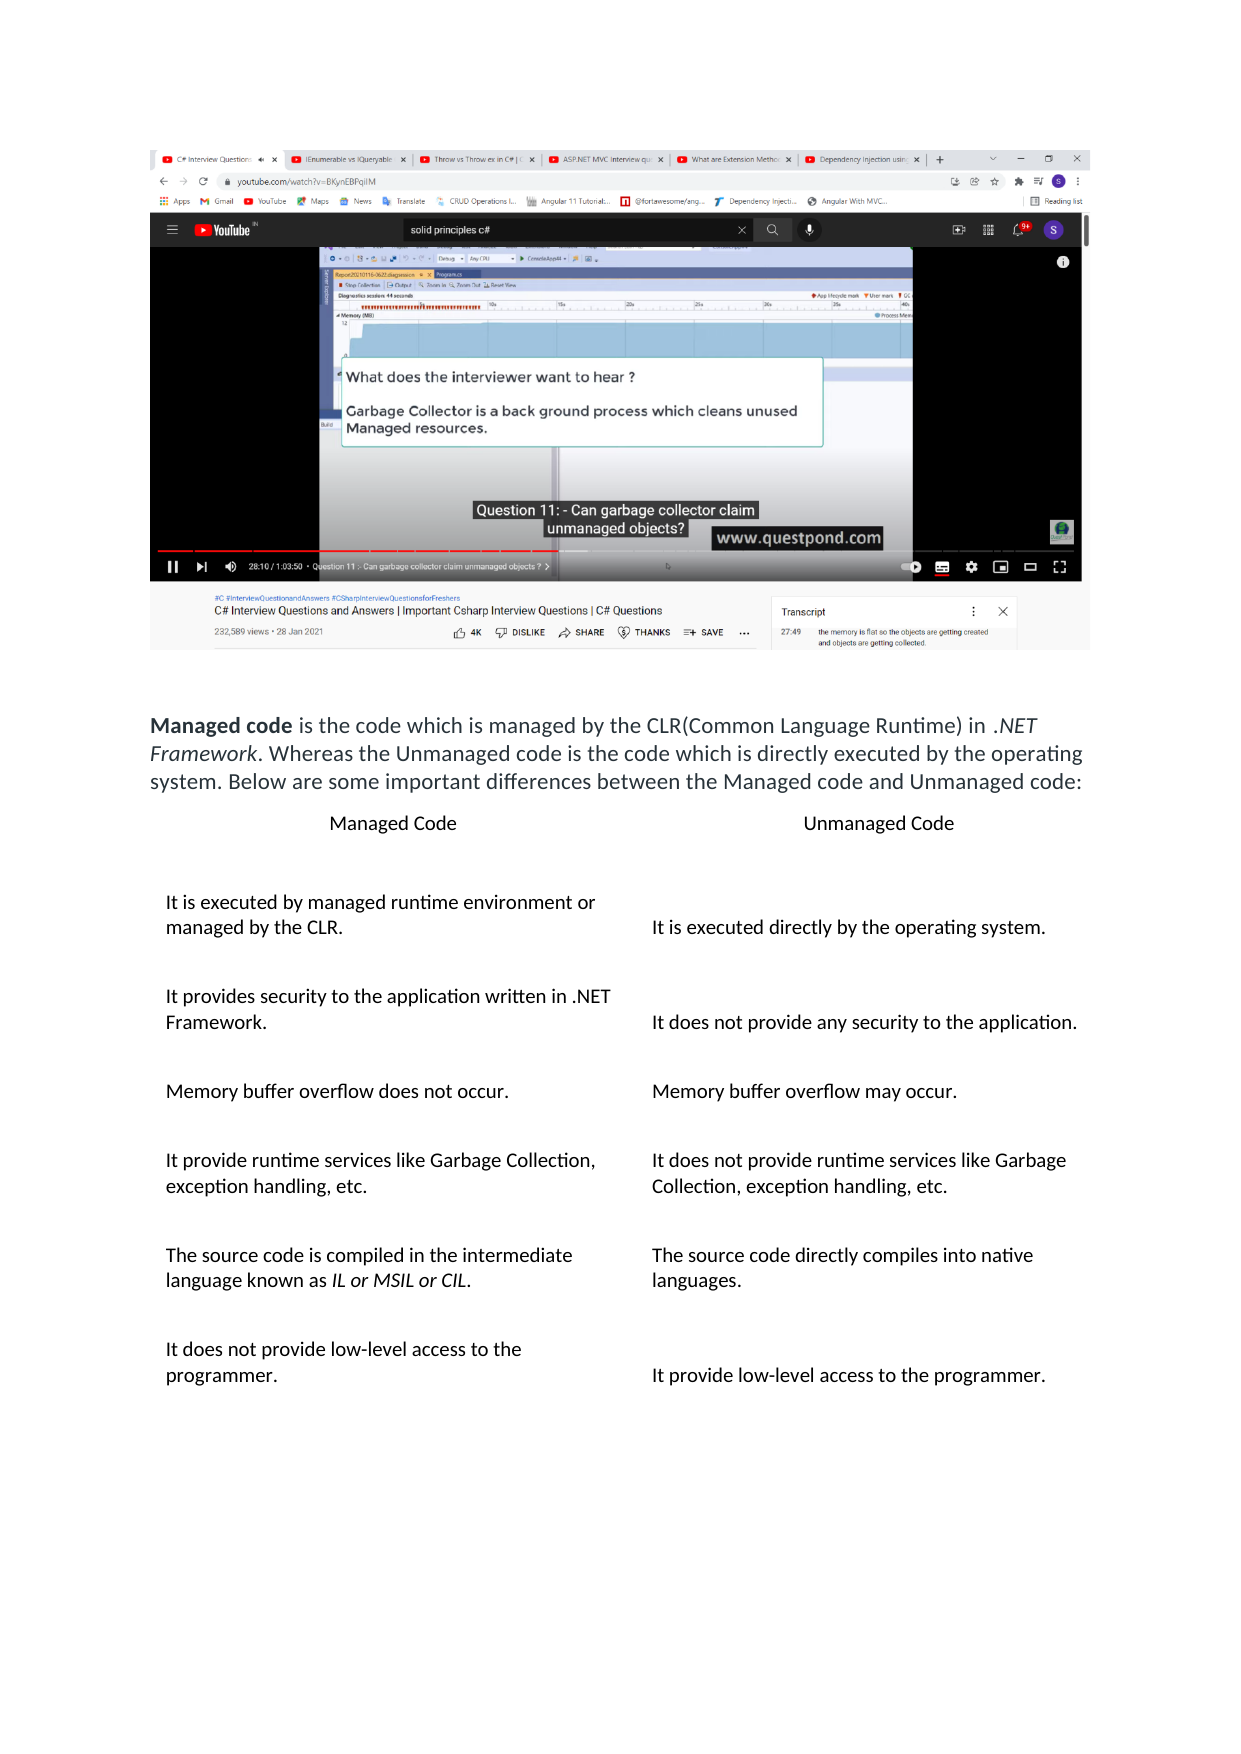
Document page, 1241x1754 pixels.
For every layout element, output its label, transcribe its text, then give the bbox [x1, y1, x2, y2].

table_cell It provides security to the application written in .NET Framework. [150, 962, 636, 1056]
table_cell It is executed directly by the operating system. [636, 867, 1122, 962]
table_cell The source code directly compiles into native languages. [636, 1220, 1122, 1315]
table_cell It does not provide any security to the application. [636, 962, 1122, 1056]
table_cell Memory buffer overflow may occur. [636, 1056, 1122, 1126]
table_cell It provide low-level access to the programmer. [636, 1315, 1122, 1409]
text Managed code is the code which is managed by the CLR(Common Language Runtime) in .NET Framework. Whereas the Unmanaged code is the code which is directly executed by the operating system. Below are some important differences between the Managed code and Unmanaged code: [150, 711, 1090, 795]
table_cell It provide runtime services like Garbage Collection, exception handling, etc. [150, 1126, 636, 1220]
table_cell Memory buffer overflow does not occur. [150, 1056, 636, 1126]
table_cell The source code is compiled in the intermediate language known as IL or MSIL or CIL. [150, 1220, 636, 1315]
table_header Managed Code [150, 795, 636, 867]
picture [150, 150, 1091, 650]
table_cell It is executed by managed runtime environment or managed by the CLR. [150, 867, 636, 962]
table_cell It does not provide runtime services like Garbage Collection, exception handling, etc. [636, 1126, 1122, 1220]
table_header Unmanaged Code [636, 795, 1122, 867]
table_cell It does not provide low-level access to the programmer. [150, 1315, 636, 1409]
